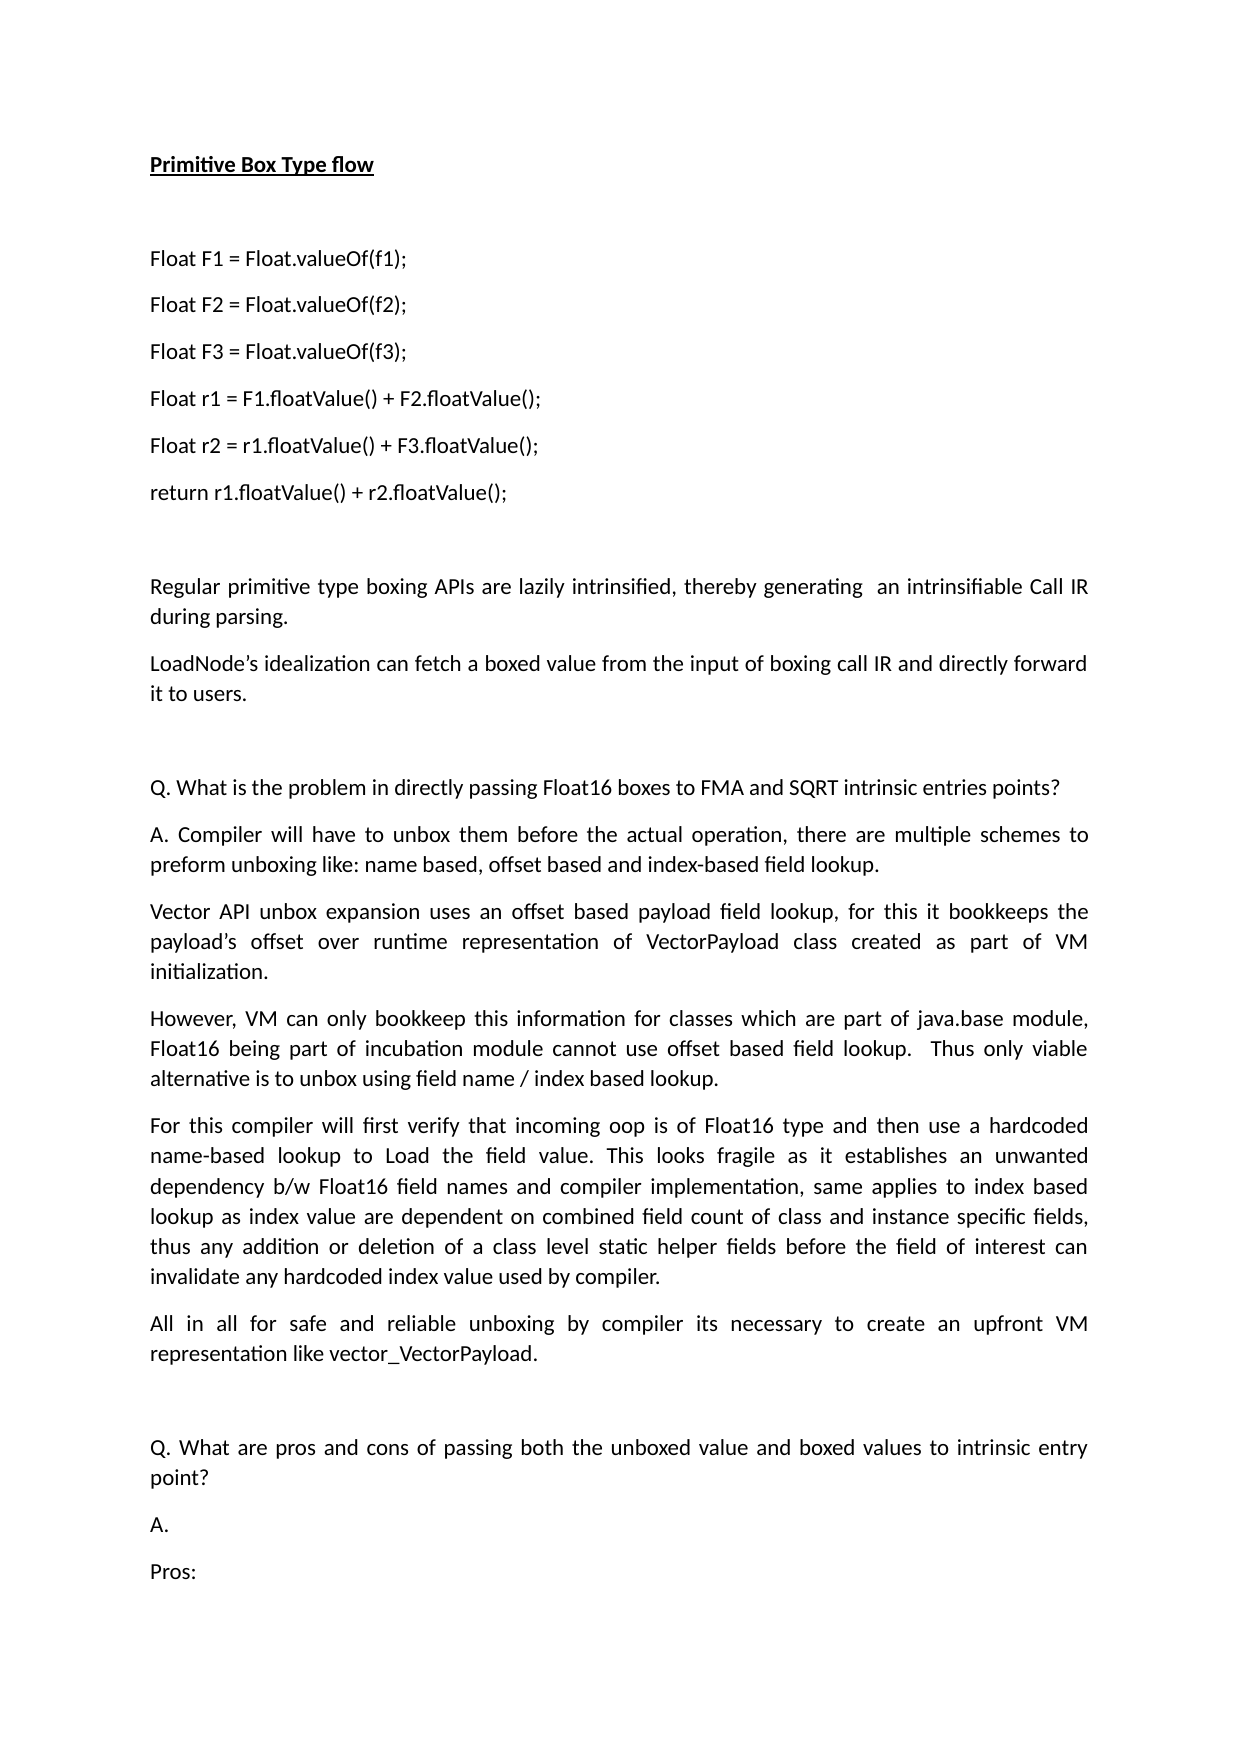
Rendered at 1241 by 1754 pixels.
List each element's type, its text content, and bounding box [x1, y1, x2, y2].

text Float F1 = Float.valueOf(f1); [150, 244, 1090, 272]
text For this compiler will first verify that incoming oop is of Float16 type and then use a hardcoded name-based lookup to Load the field value. This looks fragile as it establishes an unwanted dependency b/w Float16 field names and compiler implementation, same applies to index based lookup as index value are dependent on combined field count of class and instance specific fields, thus any addition or deletion of a class level static helper fields before the field of interest can invalidate any hardcoded index value used by compiler. [150, 1111, 1090, 1291]
text A. Compiler will have to unbox them before the actual operation, there are multiple schemes to preform unboxing like: name based, offset based and index-based field lookup. [150, 820, 1090, 878]
text Float r1 = F1.floatValue() + F2.floatValue(); [150, 384, 1090, 412]
text However, VM can only bookkeep this information for classes which are part of java.base module, Float16 being part of incubation module cannot use offset based field lookup. Thus only viable alternative is to unbox using field name / index based lookup. [150, 1004, 1090, 1093]
text Float r2 = r1.floatValue() + F3.floatValue(); [150, 431, 1090, 459]
text Pros: [150, 1557, 1090, 1585]
text All in all for safe and reliable unboxing by compiler its necessary to create an upfront VM representation like vector_VectorPayload. [150, 1309, 1090, 1368]
text Float F3 = Float.valueOf(f3); [150, 337, 1090, 366]
text Primitive Box Type flow [150, 150, 1090, 178]
text Vector API unbox expansion uses an offset based payload field lookup, for this it bookkeeps the payload’s offset over runtime representation of VectorPayload class created as part of VM initialization. [150, 897, 1090, 985]
text Q. What is the problem in directly passing Float16 boxes to FMA and SQRT intrinsic entries points? [150, 773, 1090, 801]
text LoadNode’s idealization can fetch a boxed value from the input of boxing call IR and directly forward it to users. [150, 649, 1090, 707]
text Float F2 = Float.valueOf(f2); [150, 291, 1090, 319]
text return r1.floatValue() + r2.floatValue(); [150, 478, 1090, 506]
text Regular primitive type boxing APIs are lazily intrinsified, thereby generating an intrinsifiable Call IR during parsing. [150, 572, 1090, 630]
text Q. What are pros and cons of passing both the unboxed value and boxed values to intrinsic entry point? [150, 1433, 1090, 1492]
text A. [150, 1510, 1090, 1538]
